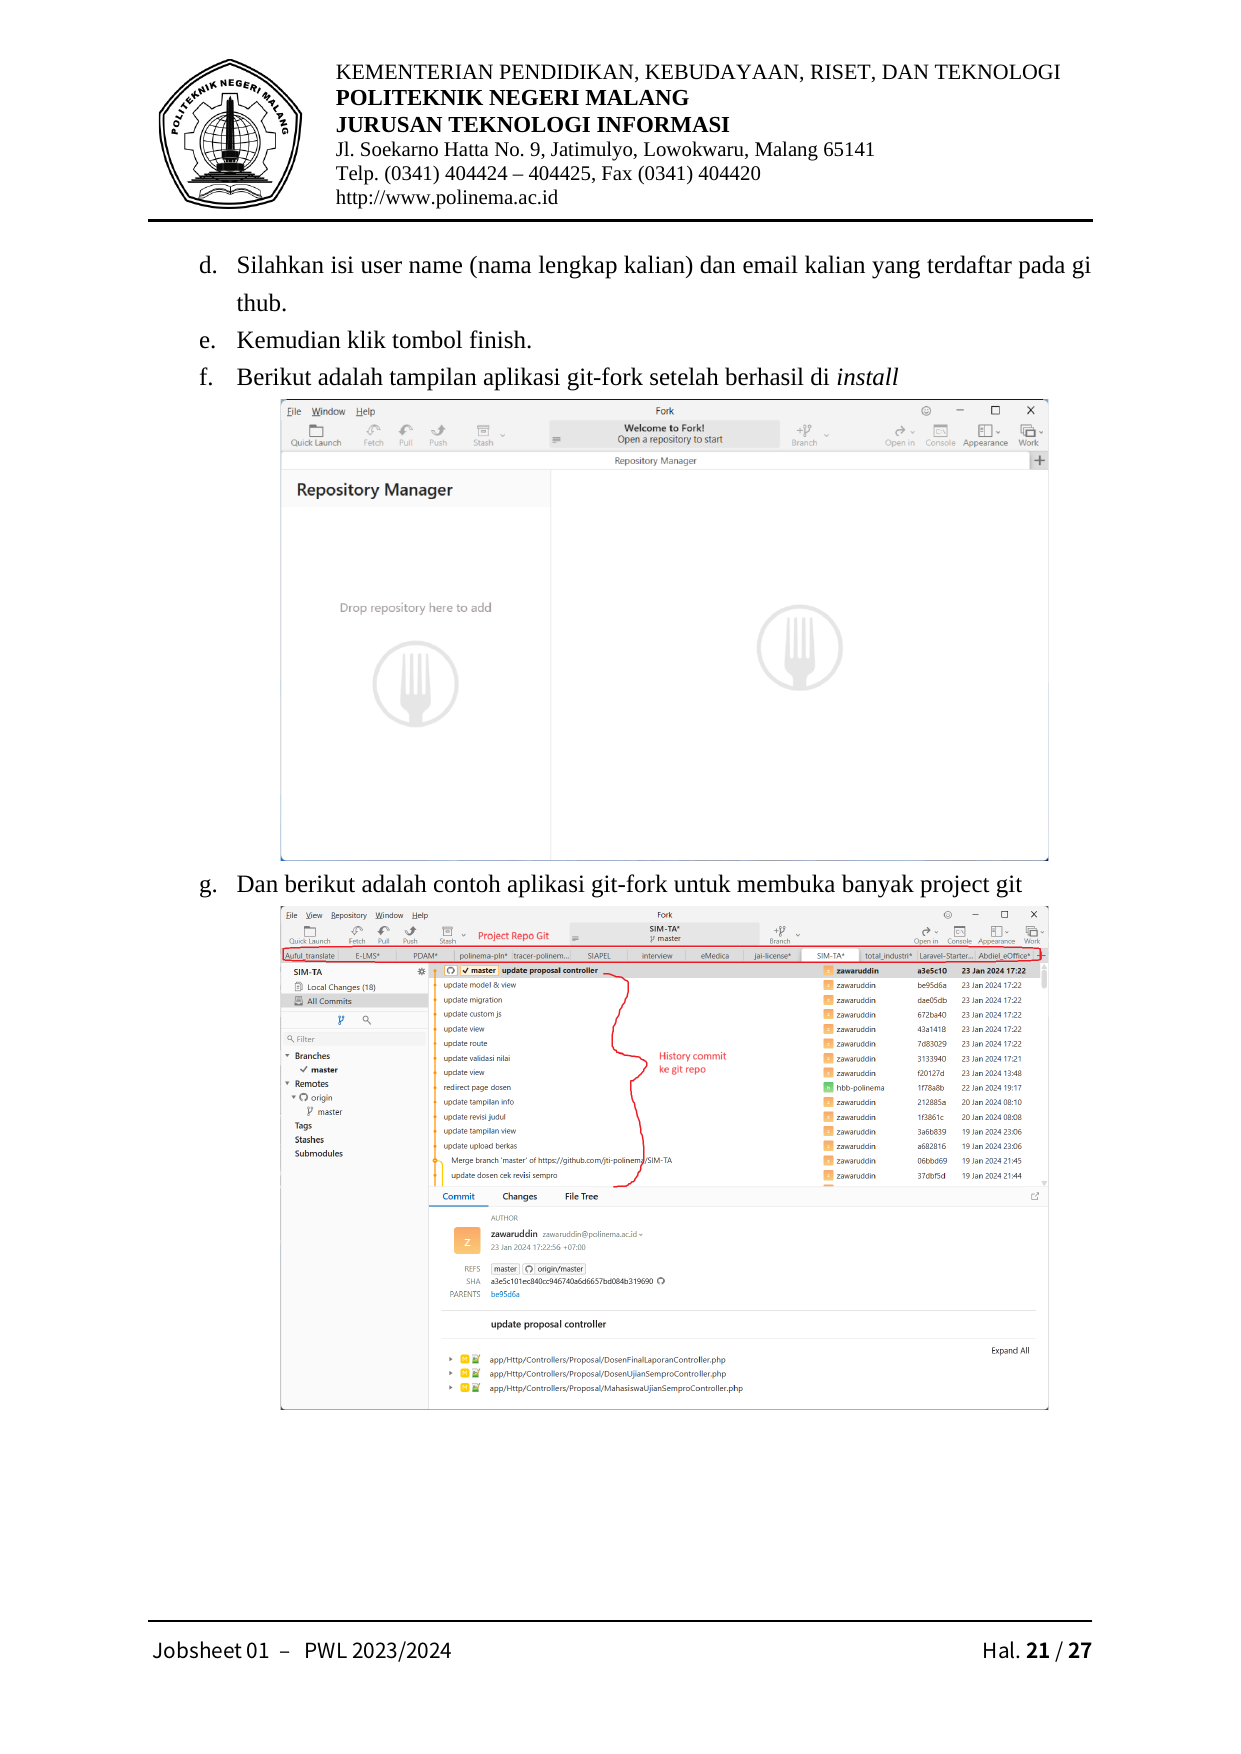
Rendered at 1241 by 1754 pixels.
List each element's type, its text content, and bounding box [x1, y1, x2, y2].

list Dan berikut adalah contoh aplikasi git-fork untuk membuka banyak project git [199, 869, 1092, 897]
list Kemudian klik tombol finish. [199, 325, 1092, 354]
list Silahkan isi user name (nama lengkap kalian) dan email kalian yang terdaftar pada github. [199, 250, 1092, 316]
list Berikut adalah tampilan aplikasi git-fork setelah berhasil di install [199, 362, 1092, 391]
picture [158, 59, 304, 209]
picture [280, 906, 1049, 1410]
picture [280, 399, 1049, 861]
